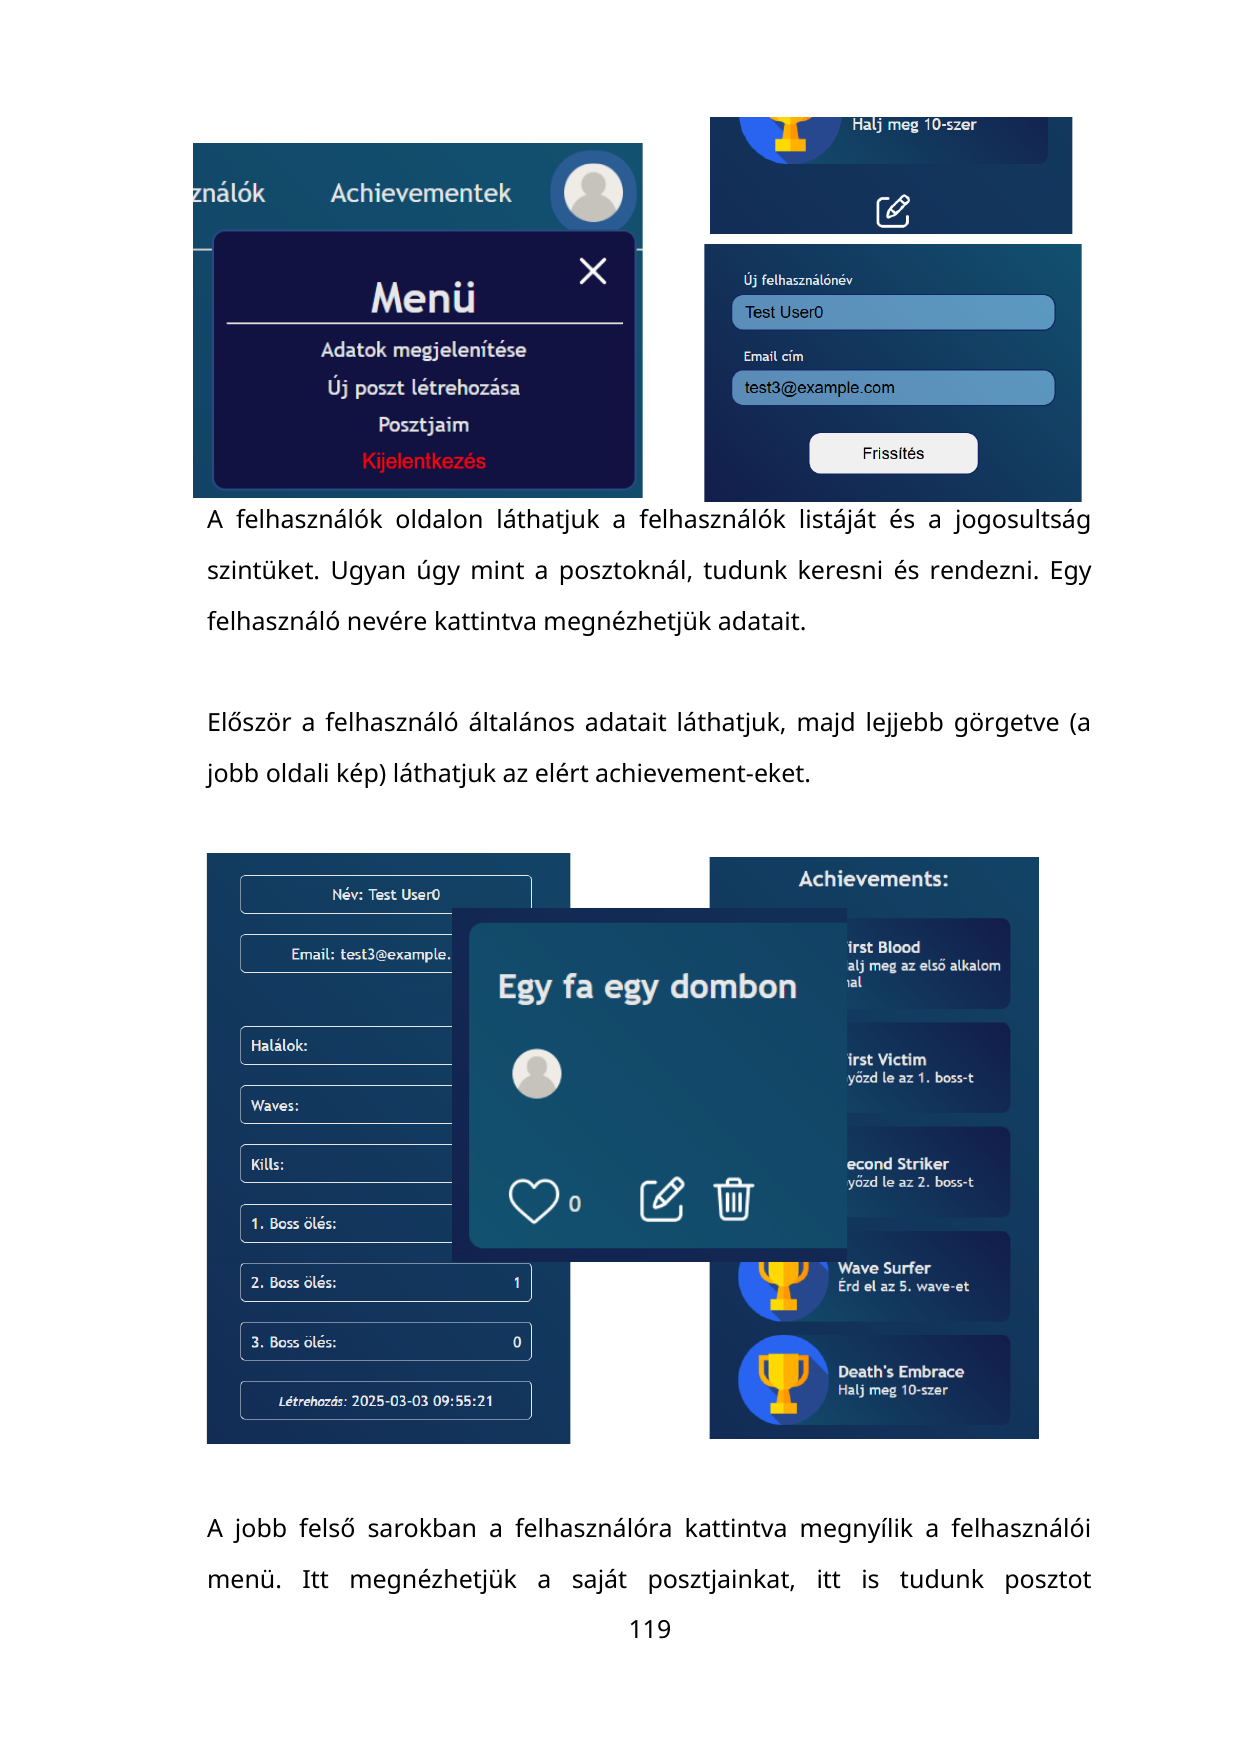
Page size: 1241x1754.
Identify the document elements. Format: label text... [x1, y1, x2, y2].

picture [206, 853, 1039, 1444]
picture [710, 117, 1073, 234]
text Először a felhasználó általános adatait láthatjuk, majd lejjebb görgetve (a jobb oldali kép) láthatjuk az elért achievement-eket. [207, 705, 1092, 790]
picture [704, 244, 1082, 502]
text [207, 857, 1092, 1596]
picture [193, 143, 643, 498]
